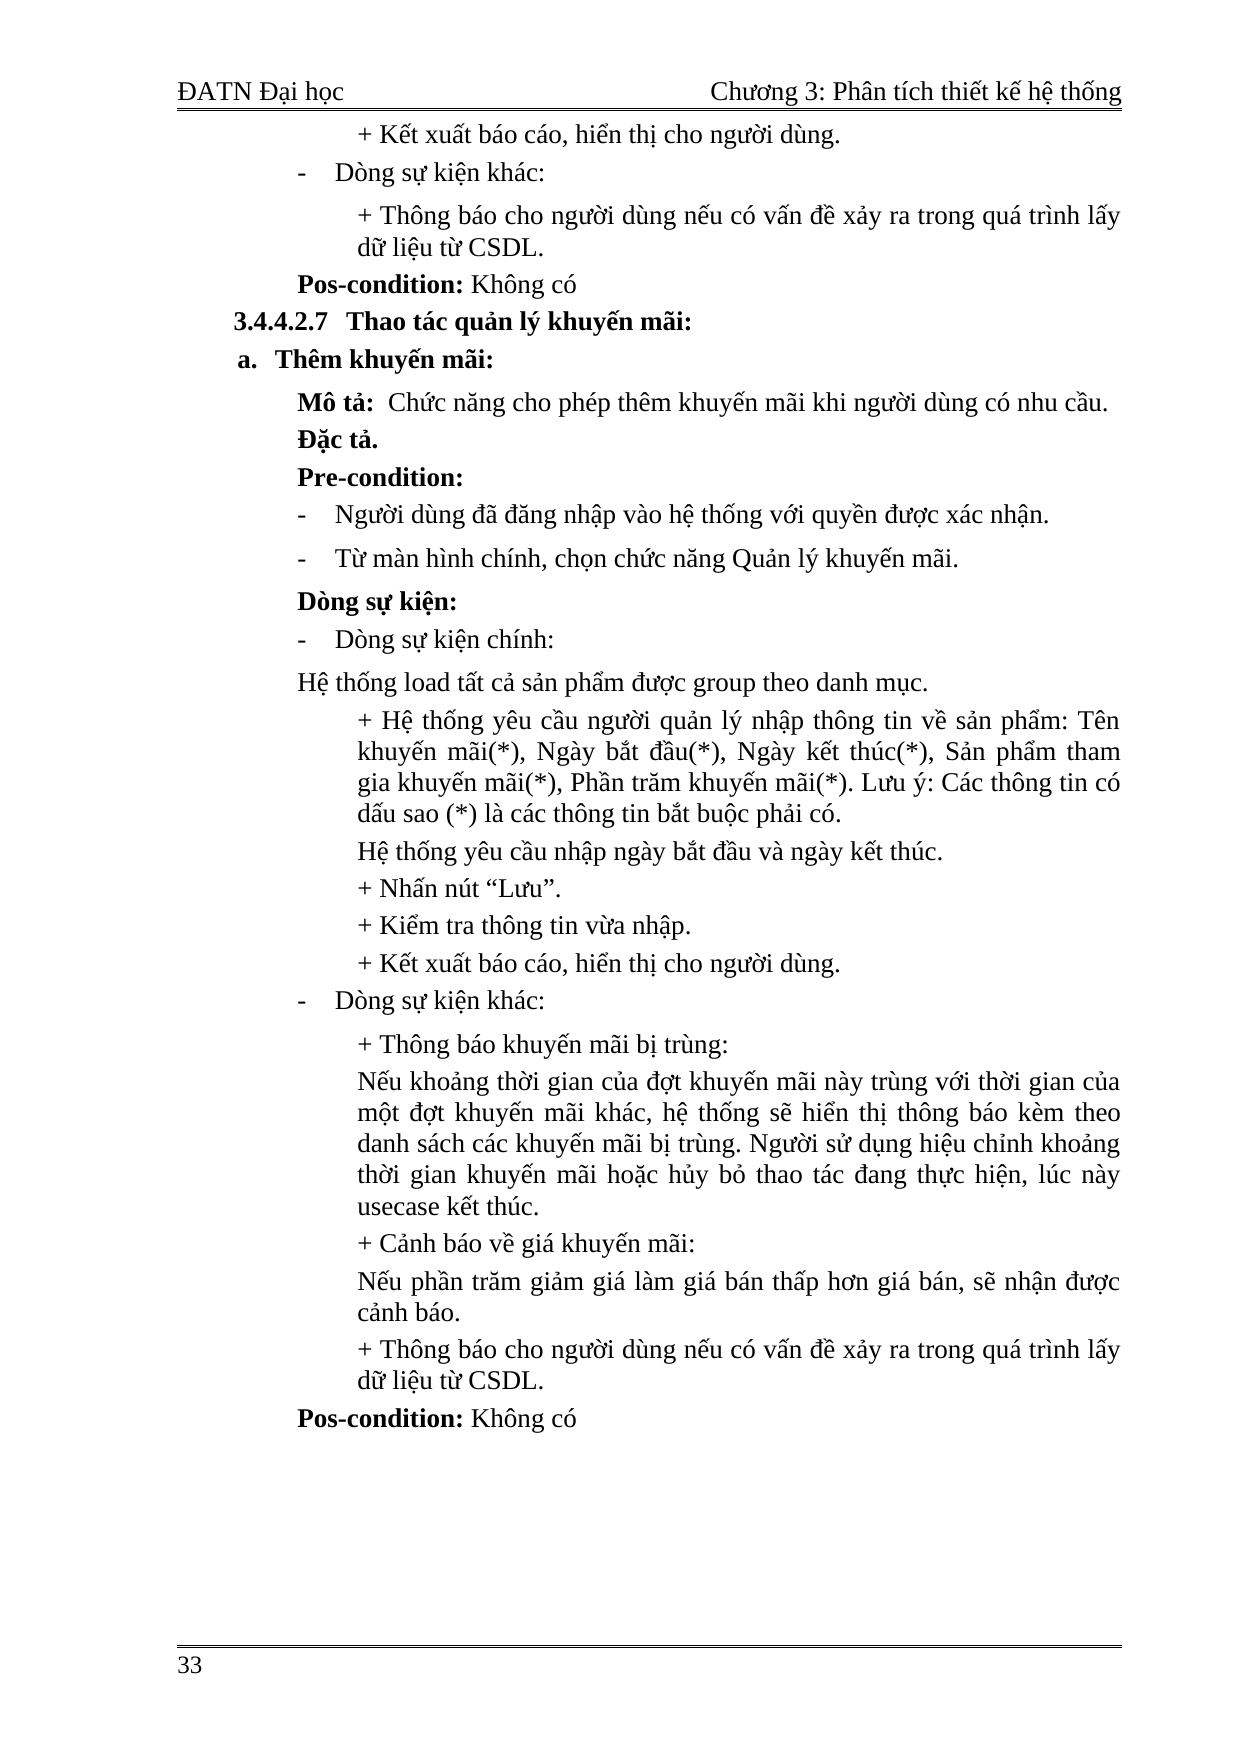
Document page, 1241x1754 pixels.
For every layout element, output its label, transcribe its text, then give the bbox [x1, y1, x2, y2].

text + Kết xuất báo cáo, hiển thị cho người dùng. [357, 947, 1122, 978]
text + Thông báo khuyến mãi bị trùng: [357, 1028, 1122, 1059]
text Dòng sự kiện khác: [297, 156, 1122, 187]
text + Thông báo cho người dùng nếu có vấn đề xảy ra trong quá trình lấy dữ liệu từ CSDL. [357, 199, 1122, 262]
text Dòng sự kiện khác: [297, 984, 1122, 1015]
text Nếu khoảng thời gian của đợt khuyến mãi này trùng với thời gian của một đợt khuyến mãi khác, hệ thống sẽ hiển thị thông báo kèm theo danh sách các khuyến mãi bị trùng. Người sử dụng hiệu chỉnh khoảng thời gian khuyến mãi hoặc hủy bỏ thao tác đang thực hiện, lúc này usecase kết thúc. [357, 1065, 1122, 1221]
text Dòng sự kiện: [297, 586, 1122, 617]
text Pos-condition: Không có [297, 268, 1122, 299]
text + Kiểm tra thông tin vừa nhập. [357, 909, 1122, 941]
text + Nhấn nút “Lưu”. [357, 872, 1122, 903]
list Thêm khuyến mãi: [237, 343, 1122, 374]
text Người dùng đã đăng nhập vào hệ thống với quyền được xác nhận. [297, 498, 1122, 529]
text Mô tả: Chức năng cho phép thêm khuyến mãi khi người dùng có nhu cầu. [297, 386, 1122, 417]
text + Kết xuất báo cáo, hiển thị cho người dùng. [357, 118, 1122, 150]
text Pos-condition: Không có [297, 1402, 1122, 1433]
text Dòng sự kiện chính: [297, 623, 1122, 654]
text Hệ thống load tất cả sản phẩm được group theo danh mục. [297, 666, 1122, 698]
text Từ màn hình chính, chọn chức năng Quản lý khuyến mãi. [297, 542, 1122, 573]
text + Thông báo cho người dùng nếu có vấn đề xảy ra trong quá trình lấy dữ liệu từ CSDL. [357, 1333, 1122, 1395]
text + Hệ thống yêu cầu người quản lý nhập thông tin về sản phẩm: Tên khuyến mãi(*), Ngày bắt đầu(*), Ngày kết thúc(*), Sản phẩm tham gia khuyến mãi(*), Phần trăm khuyến mãi(*). Lưu ý: Các thông tin có dấu sao (*) là các thông tin bắt buộc phải có. [357, 704, 1122, 828]
text Pre-condition: [297, 461, 1122, 492]
text Hệ thống yêu cầu nhập ngày bắt đầu và ngày kết thúc. [357, 835, 1122, 866]
text Nếu phần trăm giảm giá làm giá bán thấp hơn giá bán, sẽ nhận được cảnh báo. [357, 1264, 1122, 1327]
list Thao tác quản lý khuyến mãi: [233, 305, 1122, 337]
text Đặc tả. [297, 424, 1122, 455]
text + Cảnh báo về giá khuyến mãi: [357, 1227, 1122, 1258]
